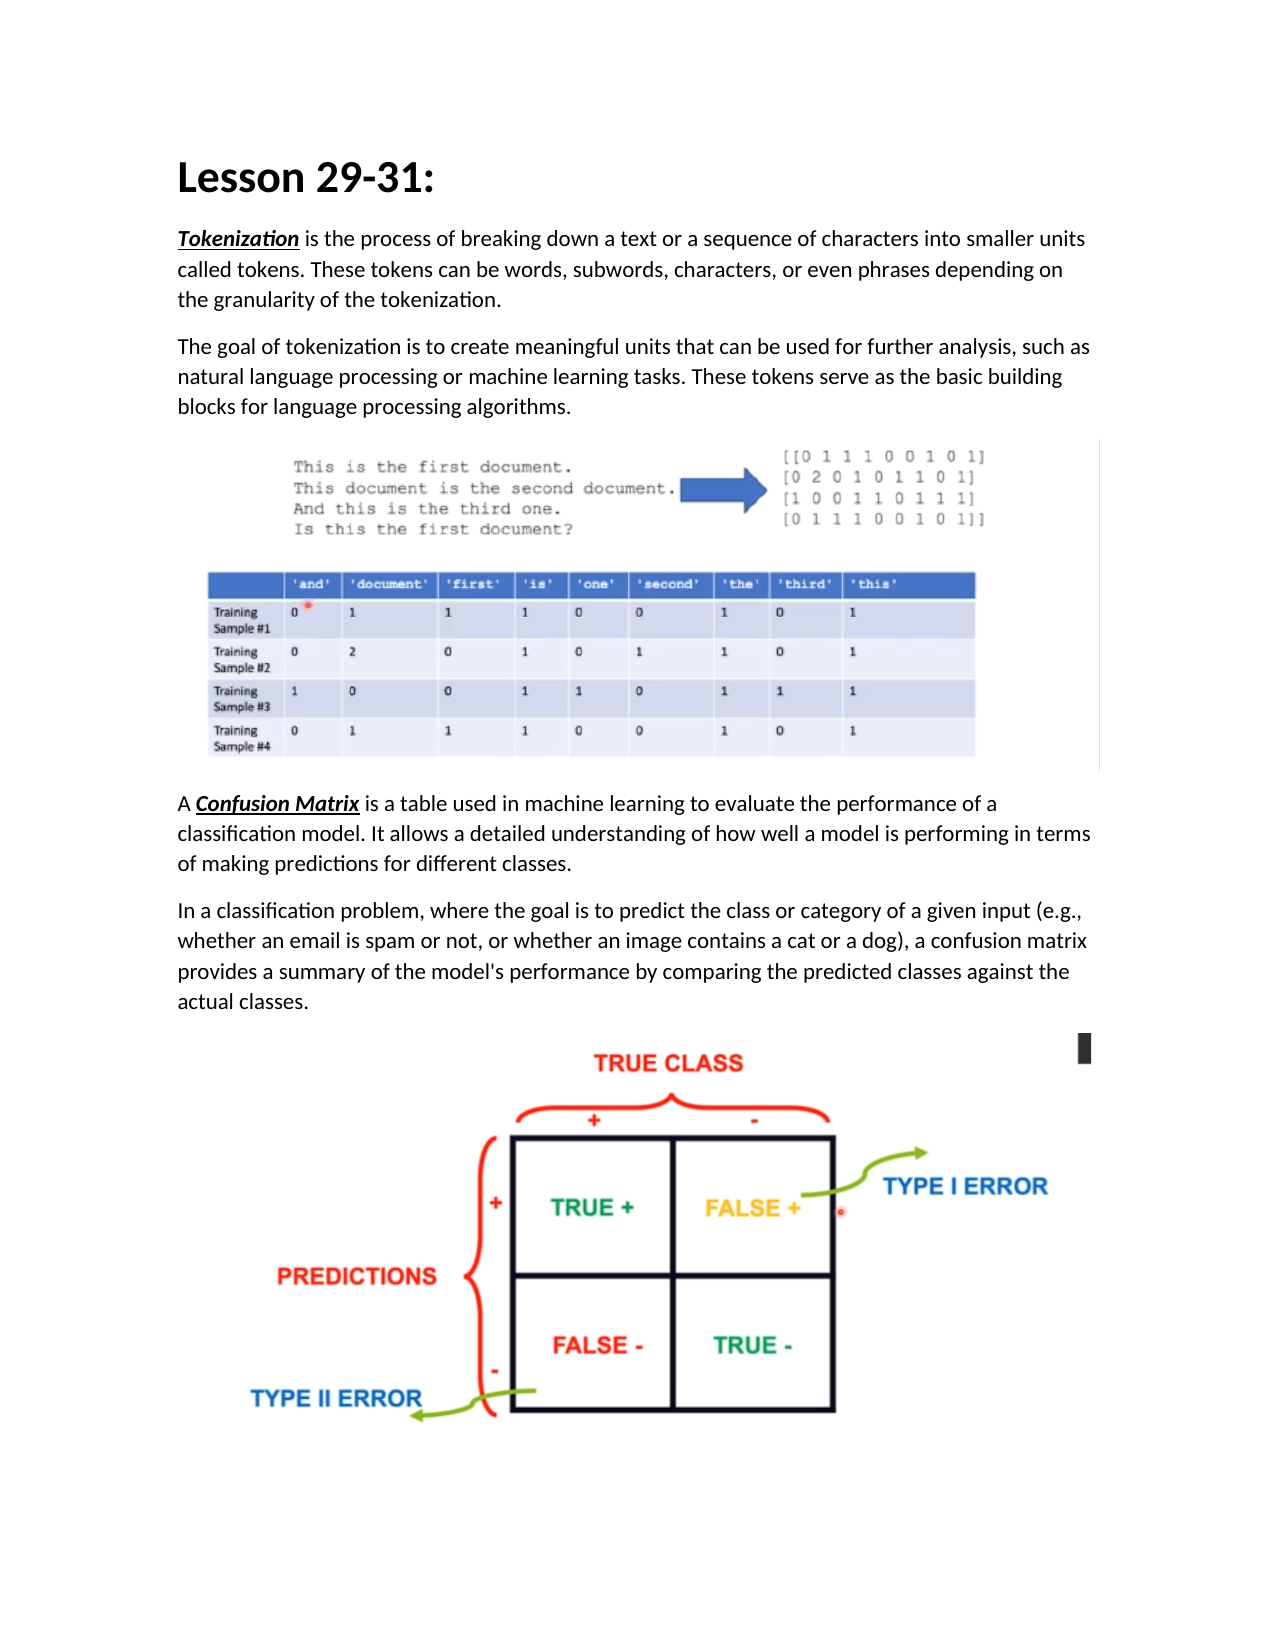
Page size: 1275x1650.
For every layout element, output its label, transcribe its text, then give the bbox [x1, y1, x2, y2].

picture [177, 439, 1100, 771]
text Tokenization is the process of breaking down a text or a sequence of characters into smaller units called tokens. These tokens can be words, subwords, characters, or even phrases depending on the granularity of the tokenization. [177, 224, 1098, 313]
text The goal of tokenization is to create meaningful units that can be used for further analysis, such as natural language processing or machine learning tasks. These tokens serve as the basic building blocks for language processing algorithms. [177, 332, 1098, 420]
picture [177, 1033, 1092, 1471]
text A Confusion Matrix is a table used in machine learning to evaluate the performance of a classification model. It allows a detailed understanding of how well a model is performing in terms of making predictions for different classes. [177, 789, 1098, 878]
text Lesson 29-31: [177, 148, 1098, 203]
text In a classification problem, where the goal is to predict the class or category of a given input (e.g., whether an email is spam or not, or whether an image contains a cat or a dog), a confusion matrix provides a summary of the model's performance by comparing the predicted classes against the actual classes. [177, 896, 1098, 1015]
